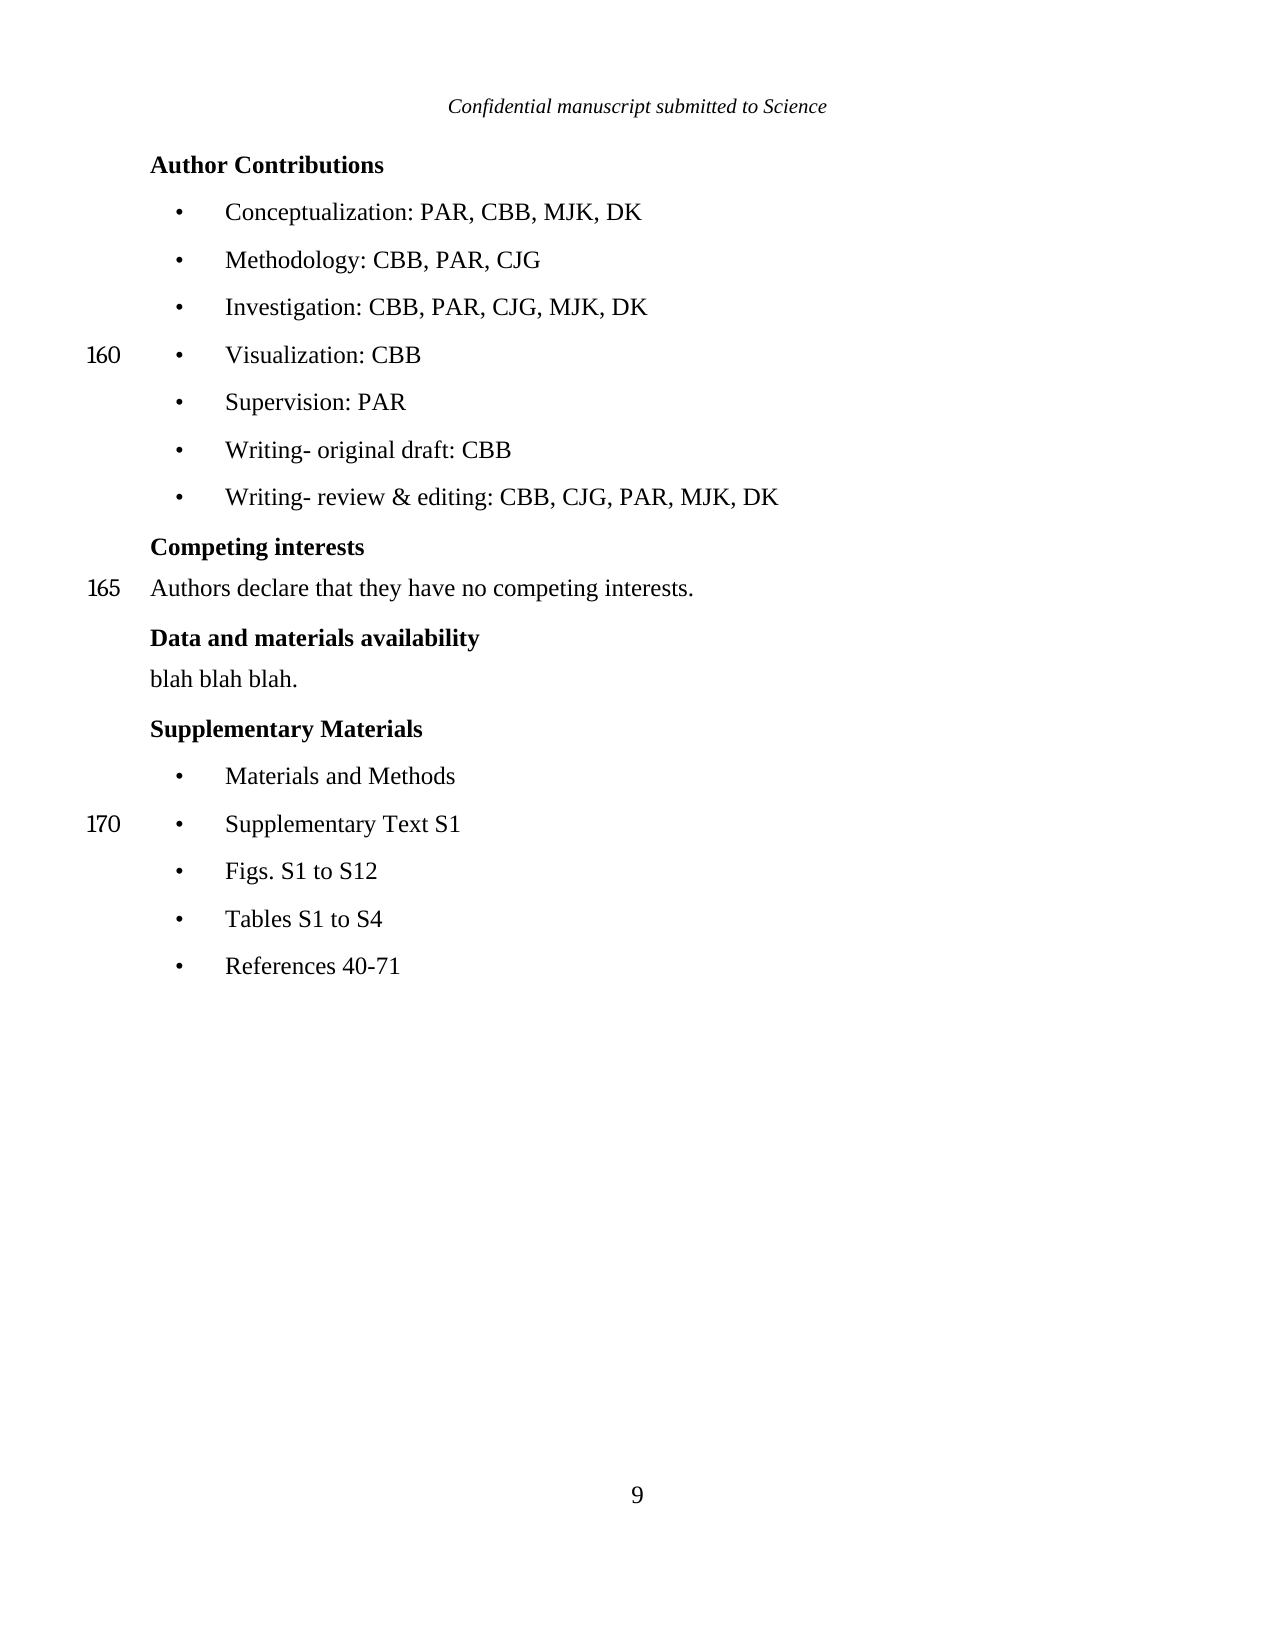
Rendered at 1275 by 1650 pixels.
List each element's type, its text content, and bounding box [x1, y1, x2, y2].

text blah blah blah. [150, 664, 1125, 693]
list Methodology: CBB, PAR, CJG [175, 245, 1125, 274]
list References 40-71 [175, 951, 1125, 980]
subtitle Author Contributions [150, 150, 1125, 179]
subtitle Competing interests [150, 532, 1125, 561]
subtitle Data and materials availability [150, 623, 1125, 652]
text Authors declare that they have no competing interests. [150, 573, 1125, 602]
list Visualization: CBB [175, 340, 1125, 369]
list Writing- review & editing: CBB, CJG, PAR, MJK, DK [175, 482, 1125, 511]
list Supervision: PAR [175, 387, 1125, 416]
list Supplementary Text S1 [175, 809, 1125, 837]
list Figs. S1 to S12 [175, 856, 1125, 885]
list Investigation: CBB, PAR, CJG, MJK, DK [175, 292, 1125, 321]
subtitle Supplementary Materials [150, 714, 1125, 742]
list Writing- original draft: CBB [175, 435, 1125, 464]
list Conceptualization: PAR, CBB, MJK, DK [175, 197, 1125, 226]
list Materials and Methods [175, 761, 1125, 790]
list Tables S1 to S4 [175, 904, 1125, 932]
